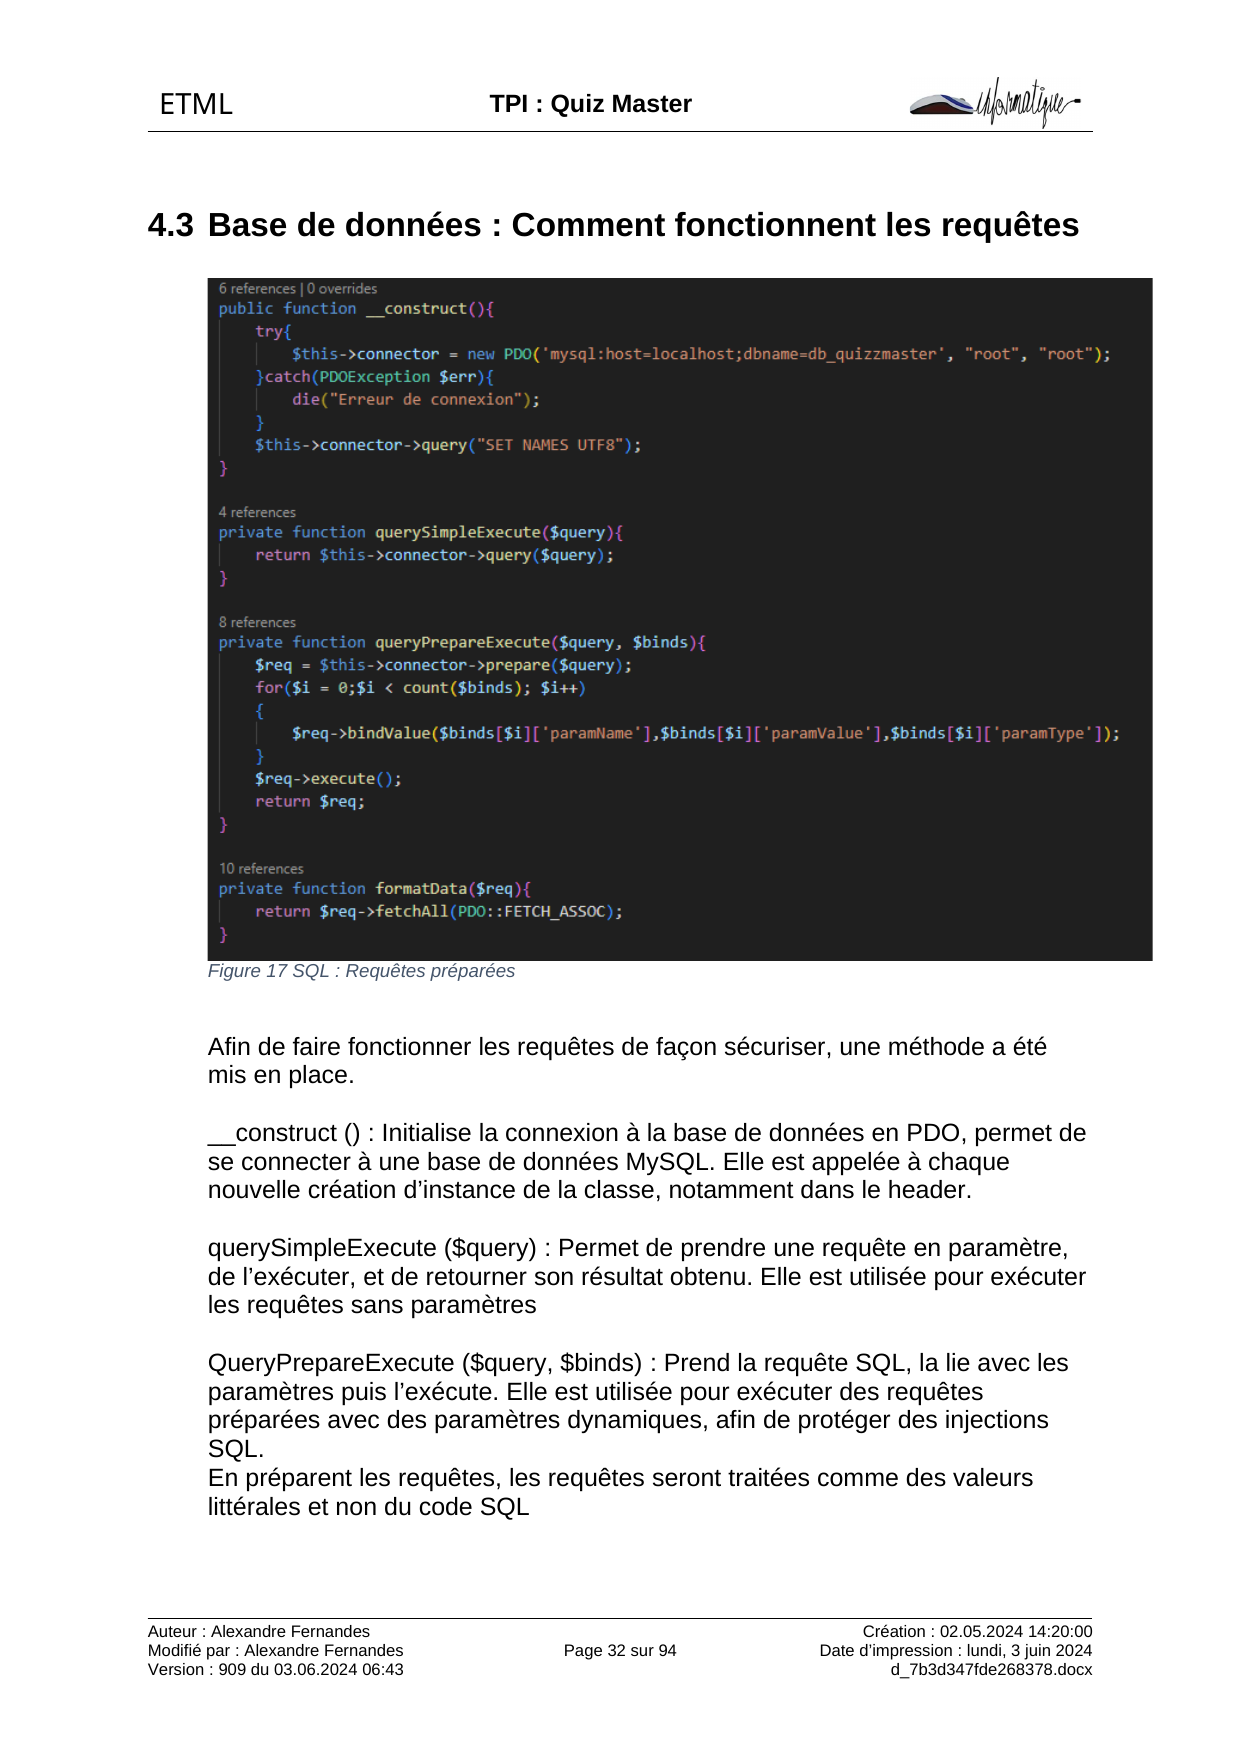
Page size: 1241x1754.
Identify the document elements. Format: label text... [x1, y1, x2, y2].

text Figure 17 SQL : Requêtes préparées [148, 960, 1092, 982]
picture [909, 77, 1082, 129]
text querySimpleExecute ($query) : Permet de prendre une requête en paramètre, de l’exécuter, et de retourner son résultat obtenu. Elle est utilisée pour exécuter les requêtes sans paramètres [208, 1233, 1092, 1319]
text QueryPrepareExecute ($query, $binds) : Prend la requête SQL, la lie avec les paramètres puis l’exécute. Elle est utilisée pour exécuter des requêtes préparées avec des paramètres dynamiques, afin de protéger des injections SQL. En préparent les requêtes, les requêtes seront traitées comme des valeurs littérales et non du code SQL [208, 1348, 1092, 1520]
text __construct () : Initialise la connexion à la base de données en PDO, permet de se connecter à une base de données MySQL. Elle est appelée à chaque nouvelle création d’instance de la classe, notamment dans le header. [208, 1118, 1092, 1204]
text Afin de faire fonctionner les requêtes de façon sécuriser, une méthode a été mis en place. [208, 1031, 1092, 1089]
subtitle Base de données : Comment fonctionnent les requêtes [148, 205, 1092, 243]
picture [207, 278, 1153, 961]
